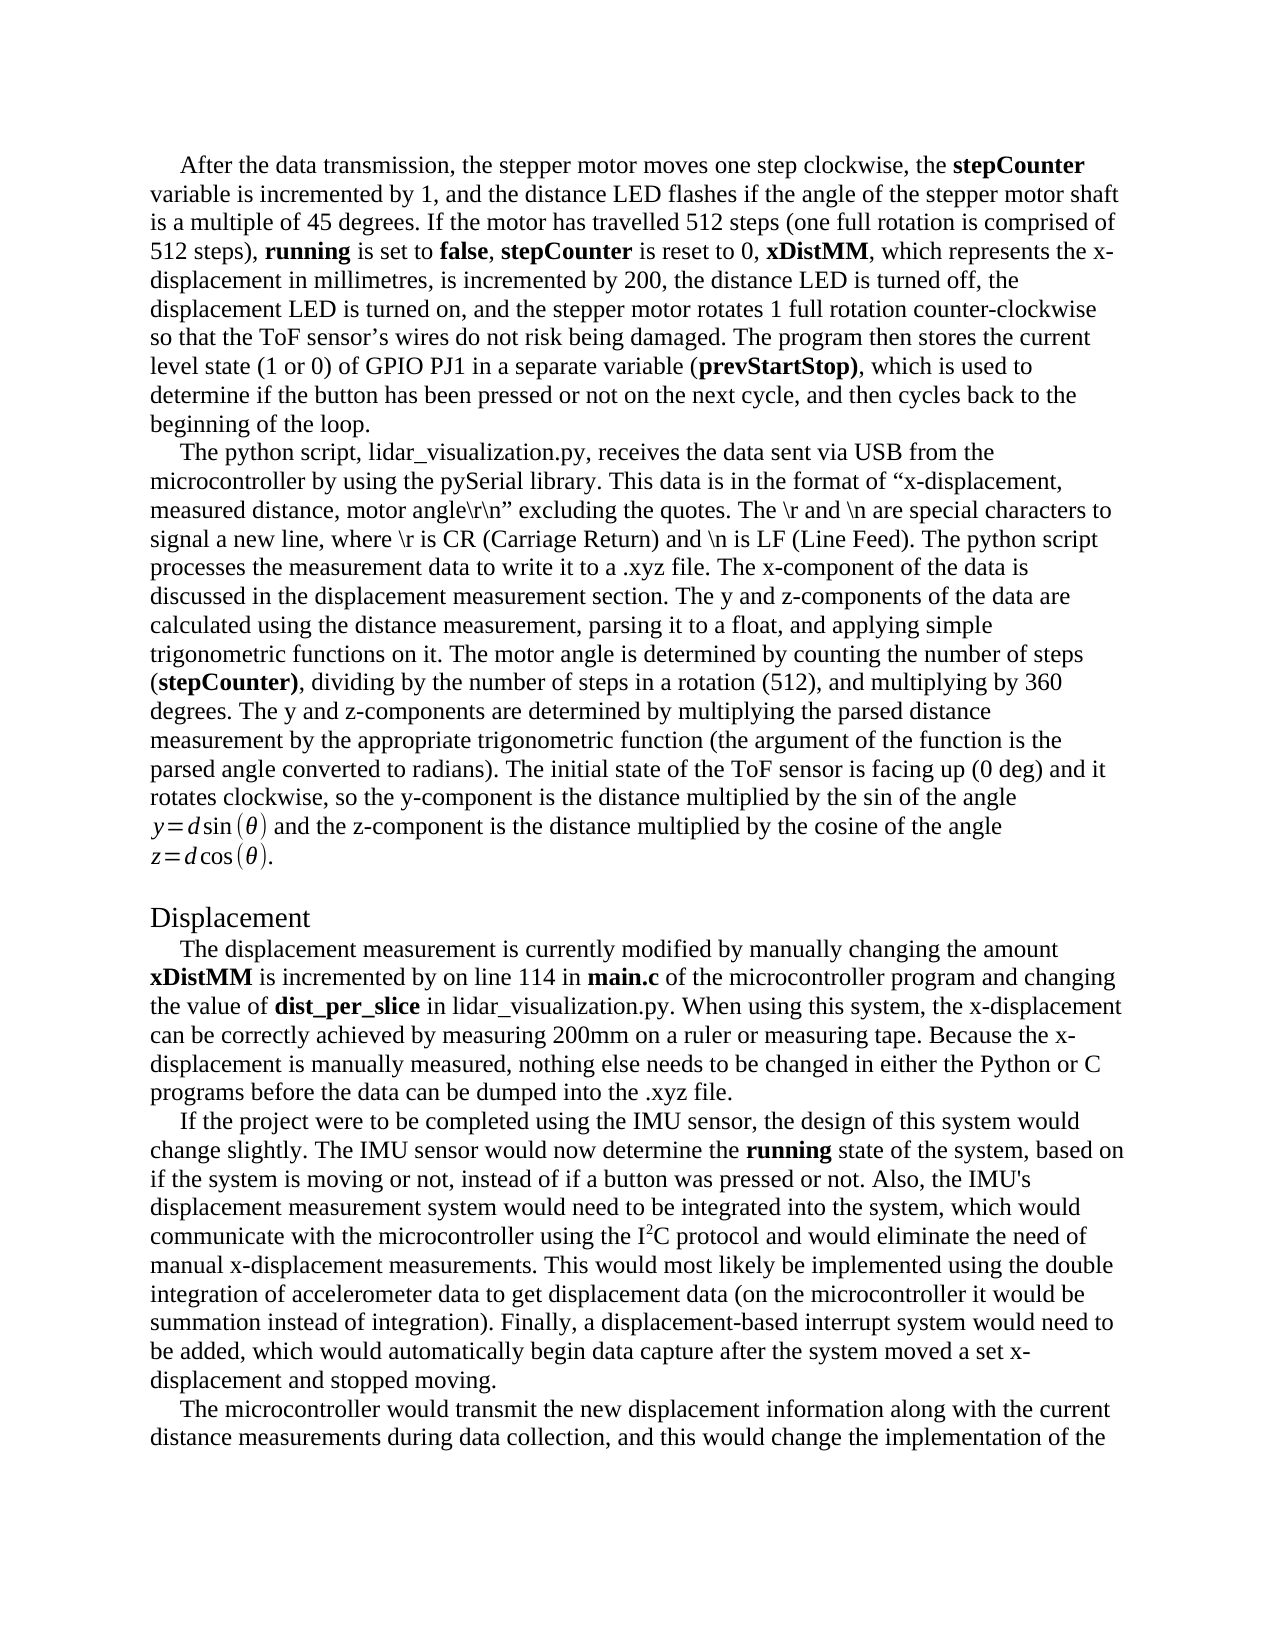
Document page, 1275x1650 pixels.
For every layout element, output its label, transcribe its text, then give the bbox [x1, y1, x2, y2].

text The python script, lidar_visualization.py, receives the data sent via USB from the microcontroller by using the pySerial library. This data is in the format of “x-displacement, measured distance, motor angle\r\n” excluding the quotes. The \r and \n are special characters to signal a new line, where \r is CR (Carriage Return) and \n is LF (Line Feed). The python script processes the measurement data to write it to a .xyz file. The x-component of the data is discussed in the displacement measurement section. The y and z-components of the data are calculated using the distance measurement, parsing it to a float, and applying simple trigonometric functions on it. The motor angle is determined by counting the number of steps (stepCounter), dividing by the number of steps in a rotation (512), and multiplying by 360 degrees. The y and z-components are determined by multiplying the parsed distance measurement by the appropriate trigonometric function (the argument of the function is the parsed angle converted to radians). The initial state of the ToF sensor is facing up (0 deg) and it rotates clockwise, so the y-component is the distance multiplied by the sin of the angle and the z-component is the distance multiplied by the cosine of the angle . [150, 437, 1125, 871]
text Displacement [150, 900, 1125, 934]
text If the project were to be completed using the IMU sensor, the design of this system would change slightly. The IMU sensor would now determine the running state of the system, based on if the system is moving or not, instead of if a button was pressed or not. Also, the IMU's displacement measurement system would need to be integrated into the system, which would communicate with the microcontroller using the I2C protocol and would eliminate the need of manual x-displacement measurements. This would most likely be implemented using the double integration of accelerometer data to get displacement data (on the microcontroller it would be summation instead of integration). Finally, a displacement-based interrupt system would need to be added, which would automatically begin data capture after the system moved a set x-displacement and stopped moving. [150, 1106, 1125, 1394]
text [150, 1394, 1125, 1451]
text The displacement measurement is currently modified by manually changing the amount xDistMM is incremented by on line 114 in main.c of the microcontroller program and changing the value of dist_per_slice in lidar_visualization.py. When using this system, the x-displacement can be correctly achieved by measuring 200mm on a ruler or measuring tape. Because the x-displacement is manually measured, nothing else needs to be changed in either the Python or C programs before the data can be dumped into the .xyz file. [150, 934, 1125, 1106]
text After the data transmission, the stepper motor moves one step clockwise, the stepCounter variable is incremented by 1, and the distance LED flashes if the angle of the stepper motor shaft is a multiple of 45 degrees. If the motor has travelled 512 steps (one full rotation is comprised of 512 steps), running is set to false, stepCounter is reset to 0, xDistMM, which represents the x-displacement in millimetres, is incremented by 200, the distance LED is turned off, the displacement LED is turned on, and the stepper motor rotates 1 full rotation counter-clockwise so that the ToF sensor’s wires do not risk being damaged. The program then stores the current level state (1 or 0) of GPIO PJ1 in a separate variable (prevStartStop), which is used to determine if the button has been pressed or not on the next cycle, and then cycles back to the beginning of the loop. [150, 150, 1125, 437]
